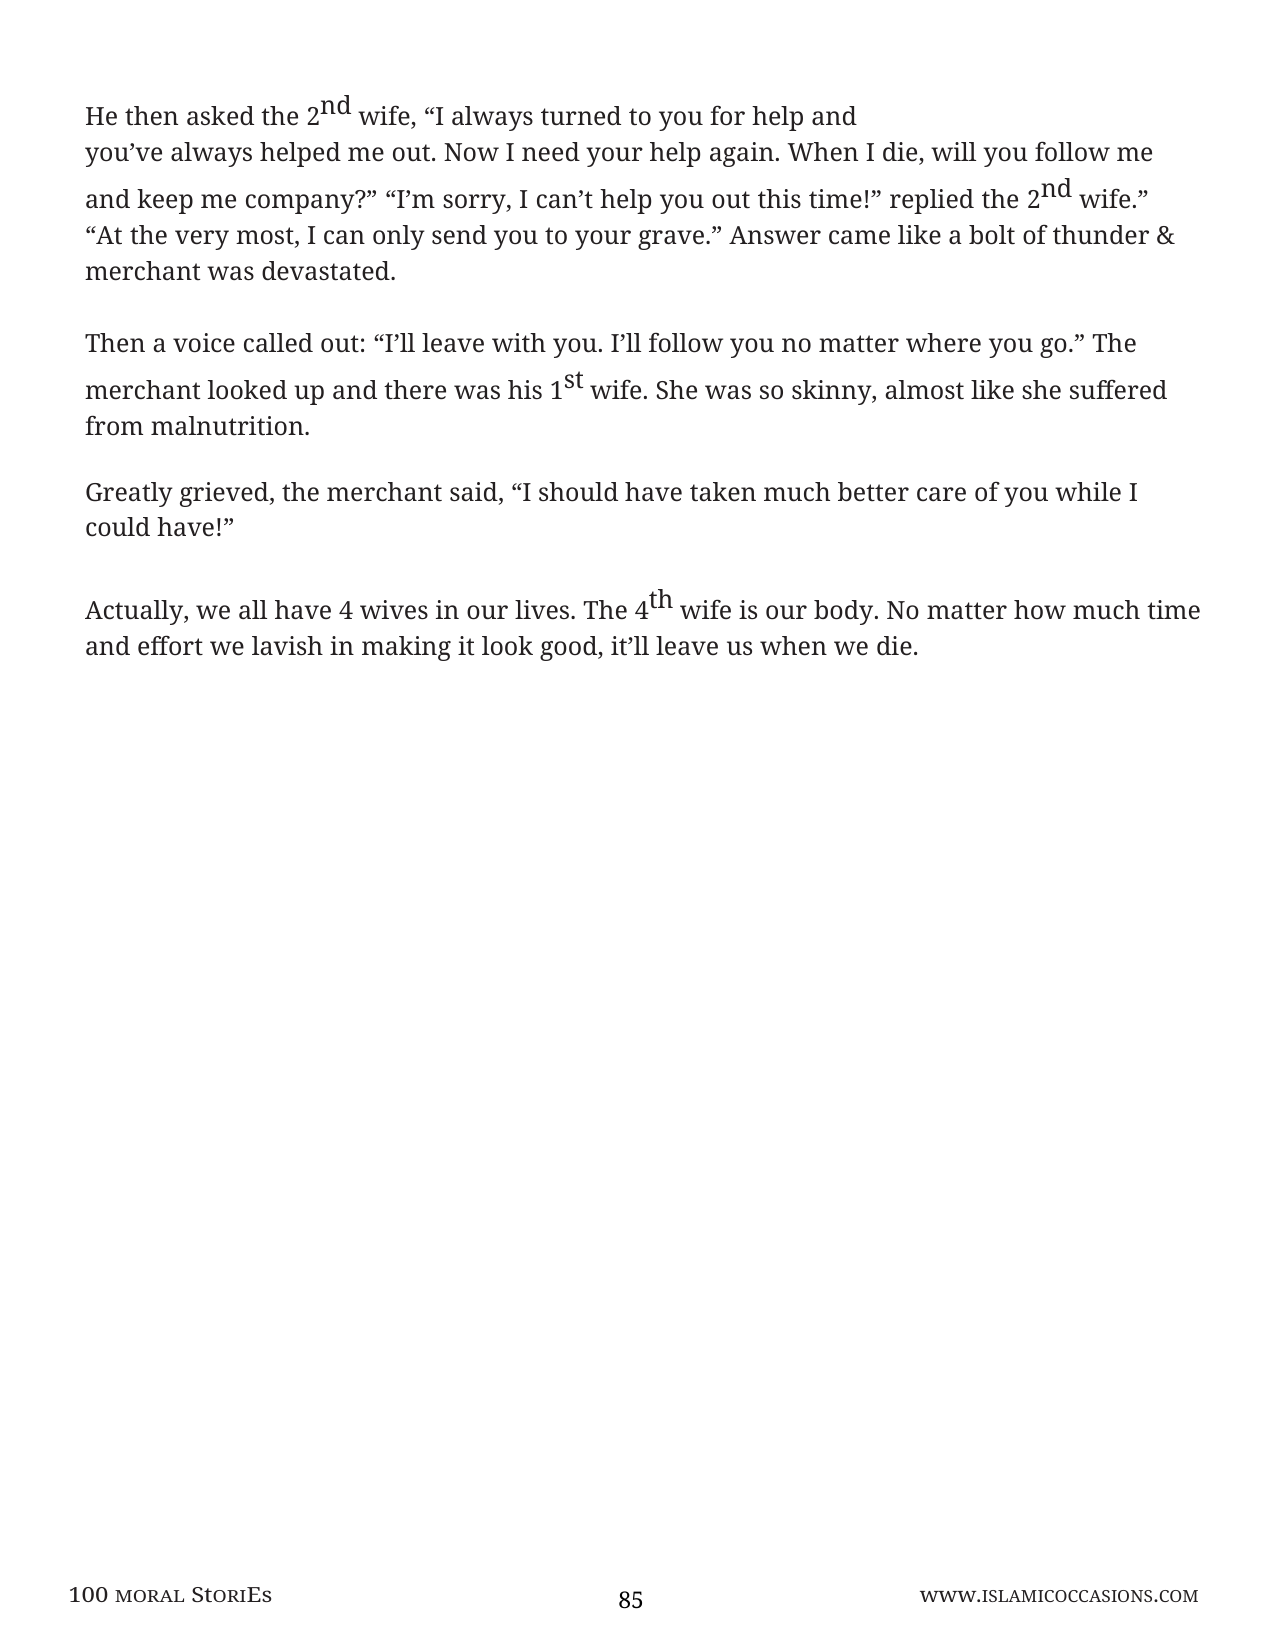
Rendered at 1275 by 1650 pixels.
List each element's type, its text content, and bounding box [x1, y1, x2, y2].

text you’ve always helped me out. Now I need your help again. When I die, will you follow me and keep me company?” “I’m sorry, I can’t help you out this time!” replied the 2nd wife.” “At the very most, I can only send you to your grave.” Answer came like a bolt of thunder & merchant was devastated. [85, 134, 1179, 287]
text Then a voice called out: “I’ll leave with you. I’ll follow you no matter where you go.” The merchant looked up and there was his 1st wife. She was so skinny, almost like she suffered from malnutrition. [85, 325, 1210, 442]
text He then asked the 2nd wife, “I always turned to you for help and [85, 87, 1210, 133]
text Actually, we all have 4 wives in our lives. The 4th wife is our body. No matter how much time and effort we lavish in making it look good, it’ll leave us when we die. [85, 582, 1210, 662]
text Greatly grieved, the merchant said, “I should have taken much better care of you while I could have!” [85, 474, 1172, 544]
